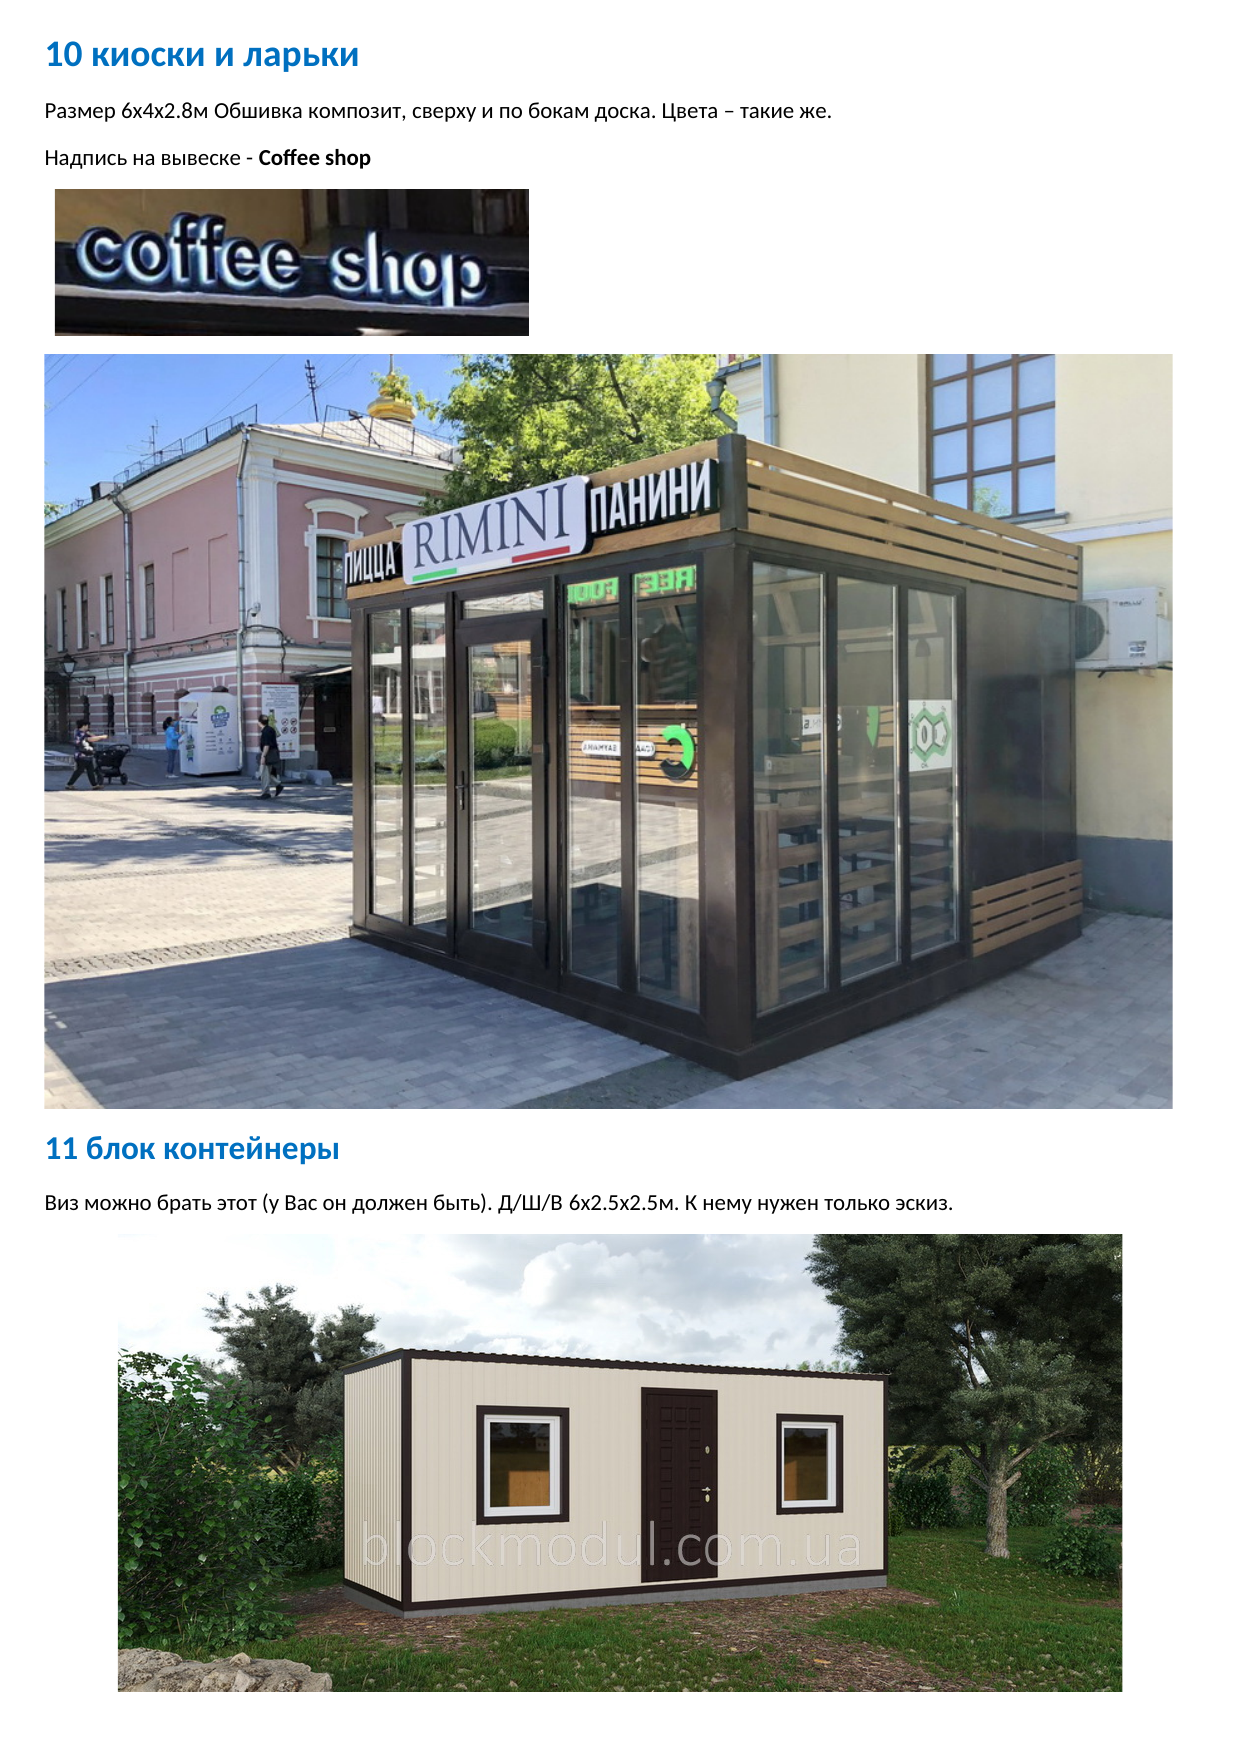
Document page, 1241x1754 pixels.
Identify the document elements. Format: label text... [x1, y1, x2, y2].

text Надпись на вывеске - Coffee shop [44, 143, 1196, 171]
picture [44, 354, 1173, 1109]
text 10 киоски и ларьки [44, 29, 1196, 75]
text 11 блок контейнеры [44, 1127, 1196, 1168]
text Виз можно брать этот (у Вас он должен быть). Д/Ш/В 6х2.5х2.5м. К нему нужен только эскиз. [44, 1188, 1196, 1216]
picture [117, 1234, 1123, 1692]
picture [54, 189, 529, 336]
text Размер 6х4х2.8м Обшивка композит, сверху и по бокам доска. Цвета – такие же. [44, 96, 1196, 124]
